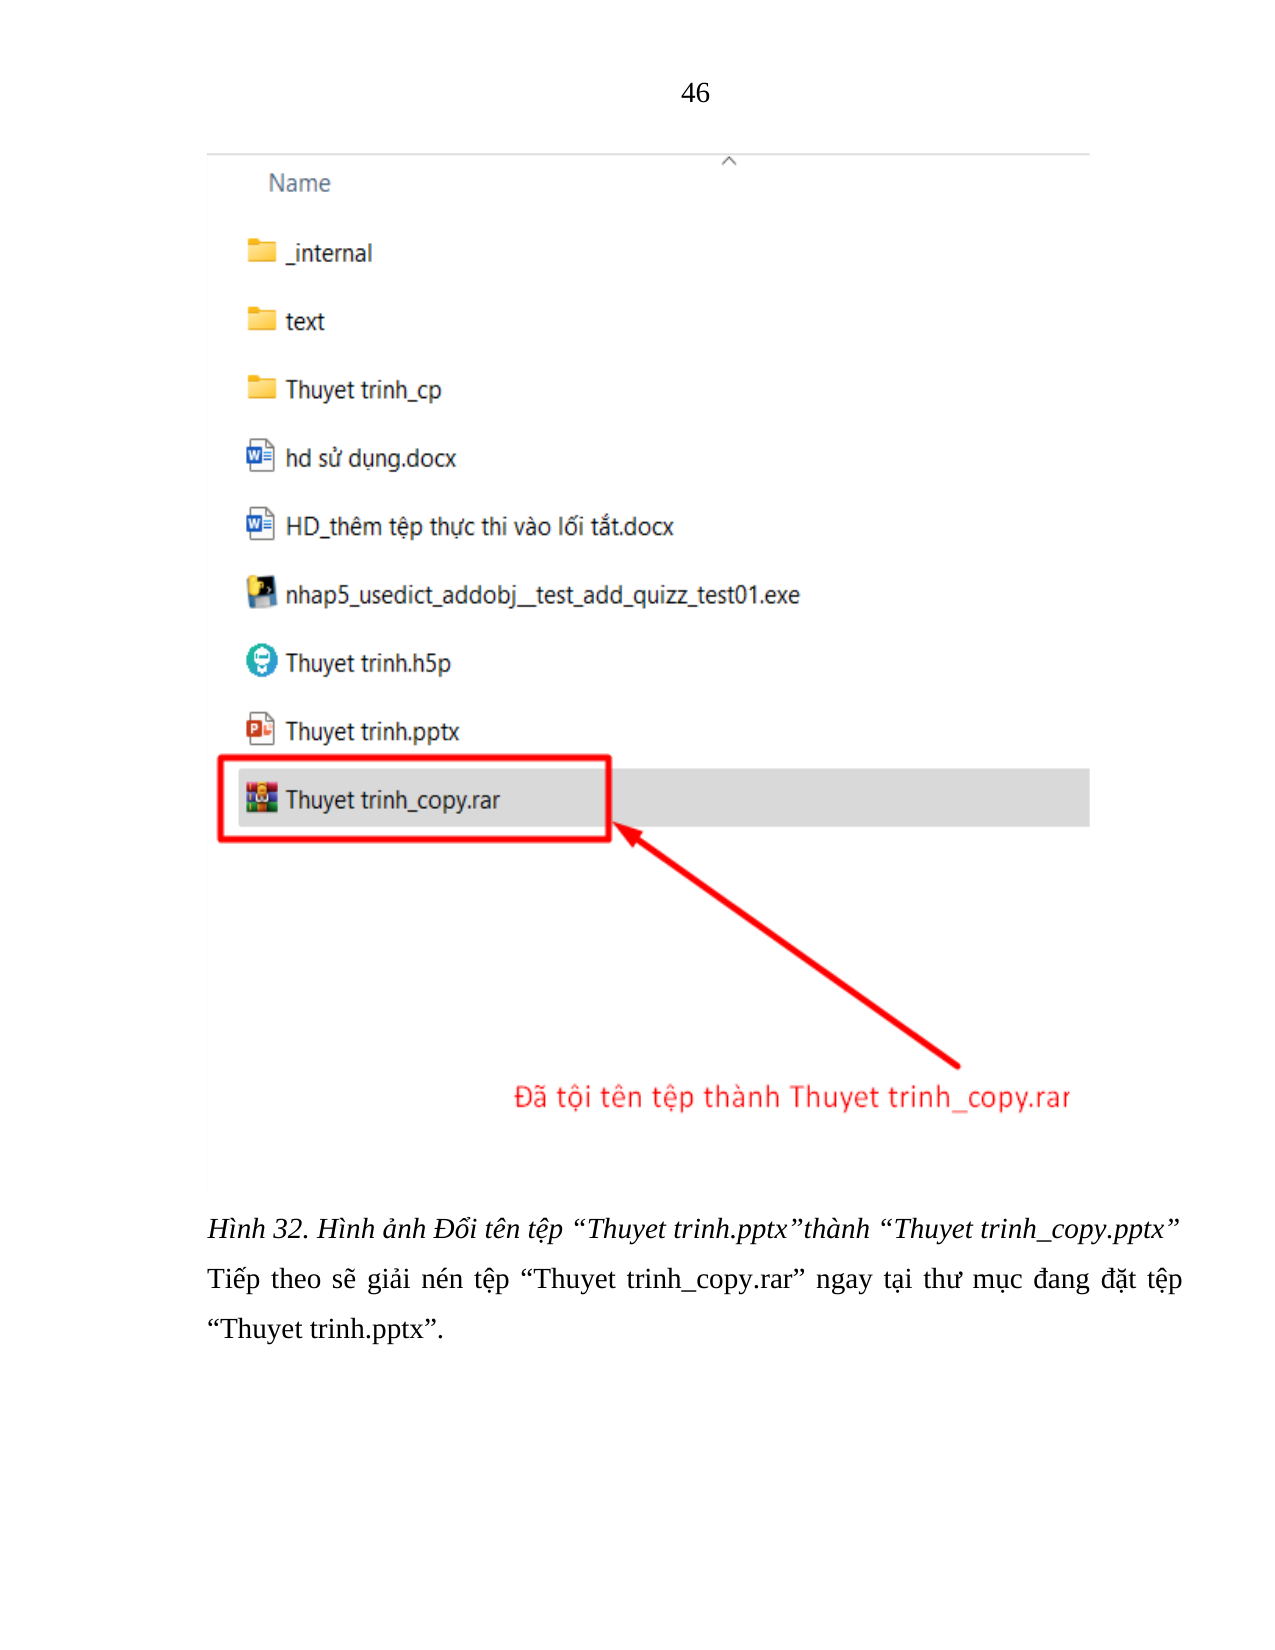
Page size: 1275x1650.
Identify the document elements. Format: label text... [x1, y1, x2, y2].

text Tiếp theo sẽ giải nén tệp “Thuyet trinh_copy.rar” ngay tại thư mục đang đặt tệp “Thuyet trinh.pptx”. [207, 1261, 1184, 1345]
picture [206, 147, 1090, 1194]
text Hình . Hình ảnh Đổi tên tệp “Thuyet trinh.pptx”thành “Thuyet trinh_copy.pptx” [207, 1211, 1184, 1244]
